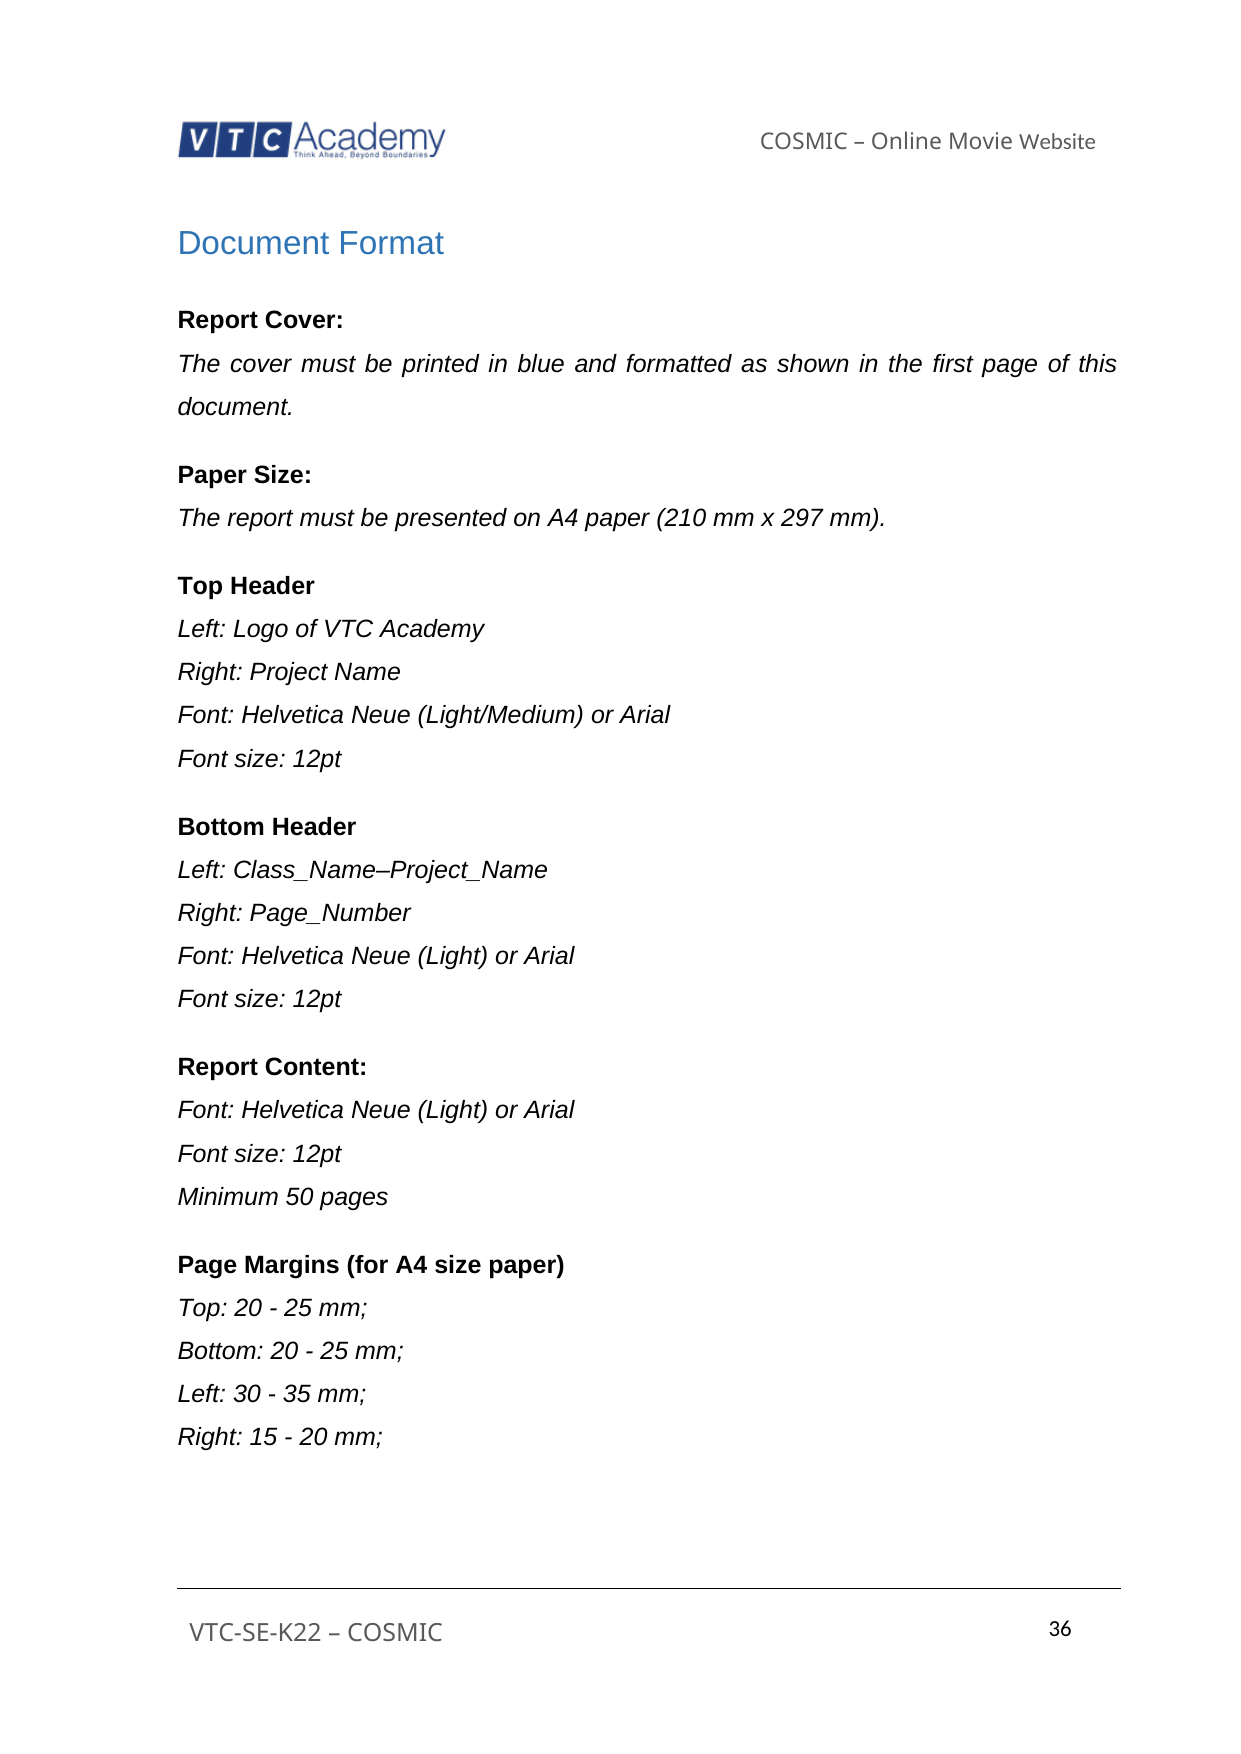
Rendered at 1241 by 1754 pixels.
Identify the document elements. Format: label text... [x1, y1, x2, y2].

text Page Margins (for A4 size paper) [177, 1250, 1122, 1279]
text Report Cover: [177, 306, 1122, 334]
text Right: 15 - 20 mm; [177, 1422, 1122, 1451]
text Font size: 12pt [177, 744, 1122, 772]
text Top: 20 - 25 mm; [177, 1293, 1122, 1322]
text Left: Logo of VTC Academy [177, 614, 1122, 643]
text Minimum 50 pages [177, 1182, 1122, 1211]
picture [169, 114, 455, 167]
text Font: Helvetica Neue (Light) or Arial [177, 941, 1122, 970]
text Bottom: 20 - 25 mm; [177, 1336, 1122, 1365]
text Bottom Header [177, 812, 1122, 841]
text Report Content: [177, 1052, 1122, 1081]
text The cover must be printed in blue and formatted as shown in the first page of this document. [177, 349, 1122, 421]
text Right: Page_Number [177, 898, 1122, 927]
text Right: Project Name [177, 657, 1122, 686]
subtitle Document Format [177, 223, 1122, 261]
text Left: 30 - 35 mm; [177, 1379, 1122, 1408]
text Font size: 12pt [177, 1139, 1122, 1167]
text The report must be presented on A4 paper (210 mm x 297 mm). [177, 503, 1122, 532]
text Left: Class_Name–Project_Name [177, 855, 1122, 884]
text Paper Size: [177, 460, 1122, 489]
text Font: Helvetica Neue (Light/Medium) or Arial [177, 701, 1122, 729]
text Font size: 12pt [177, 984, 1122, 1013]
text Font: Helvetica Neue (Light) or Arial [177, 1096, 1122, 1124]
text Top Header [177, 571, 1122, 600]
